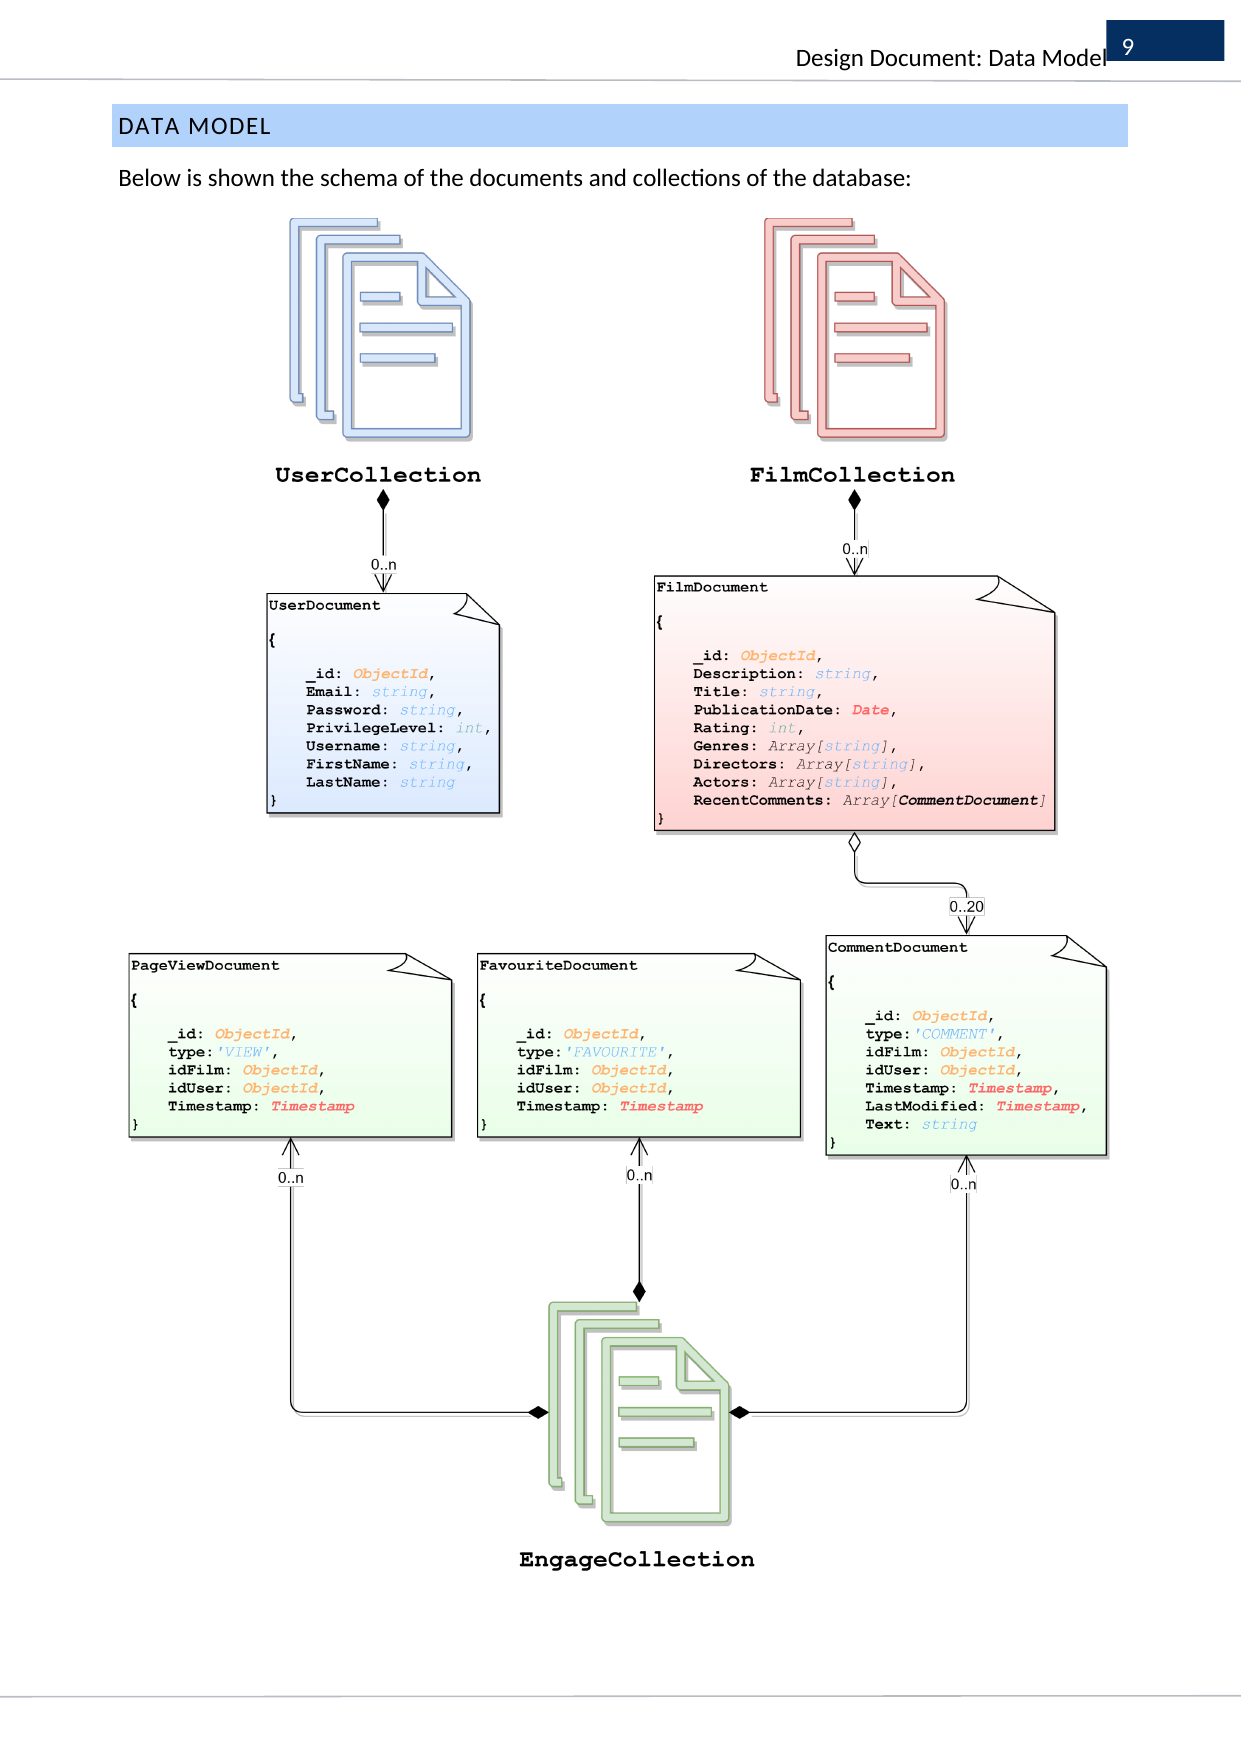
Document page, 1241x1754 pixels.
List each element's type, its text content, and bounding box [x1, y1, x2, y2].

text Below is shown the schema of the documents and collections of the database: [118, 162, 1122, 193]
subtitle Data Model [118, 111, 1122, 141]
picture [128, 218, 1112, 1588]
